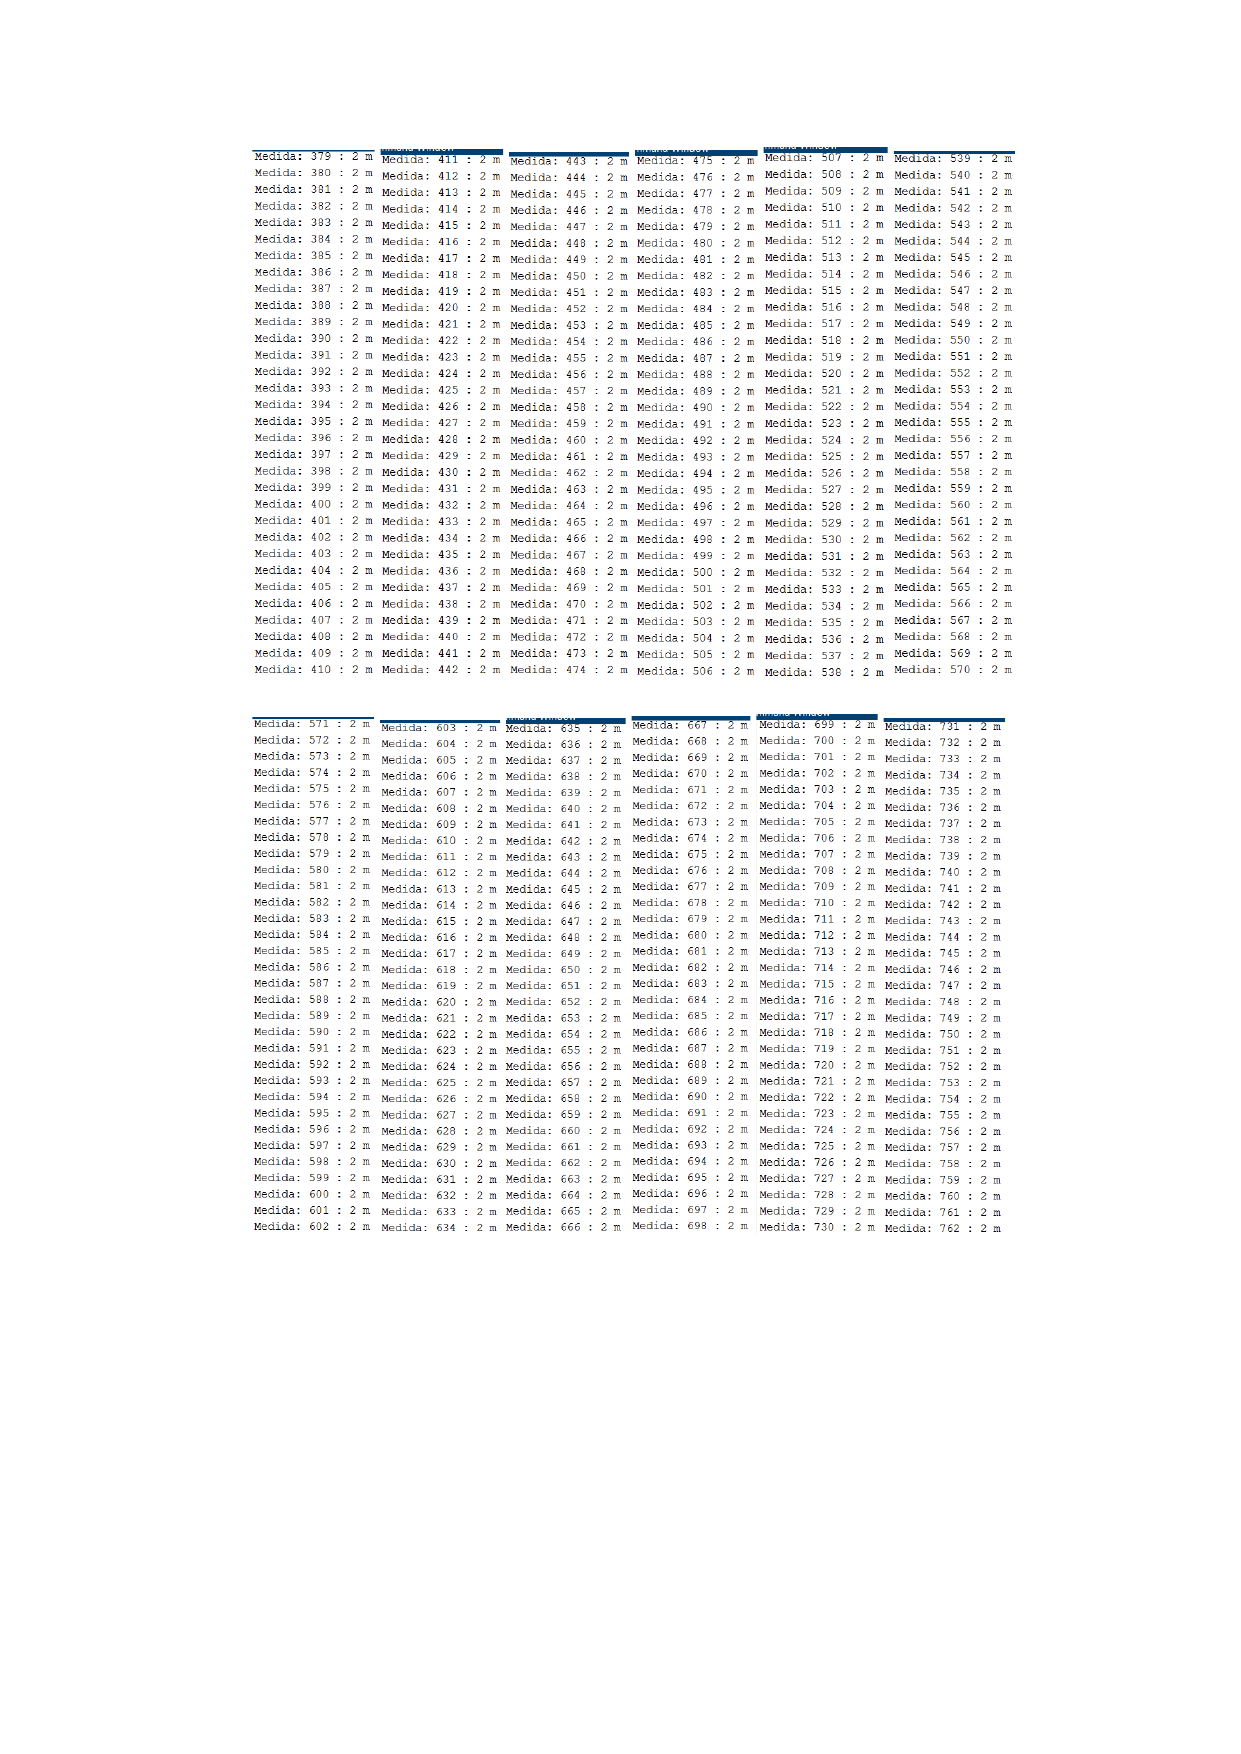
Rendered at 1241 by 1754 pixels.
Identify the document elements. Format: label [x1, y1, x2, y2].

picture [756, 714, 878, 1235]
picture [380, 149, 504, 679]
picture [252, 717, 374, 1235]
picture [506, 718, 626, 1235]
picture [893, 151, 1015, 679]
picture [883, 718, 1005, 1235]
picture [631, 716, 751, 1235]
picture [509, 152, 629, 679]
picture [380, 720, 501, 1235]
picture [252, 150, 375, 679]
picture [763, 147, 888, 679]
picture [635, 150, 758, 679]
